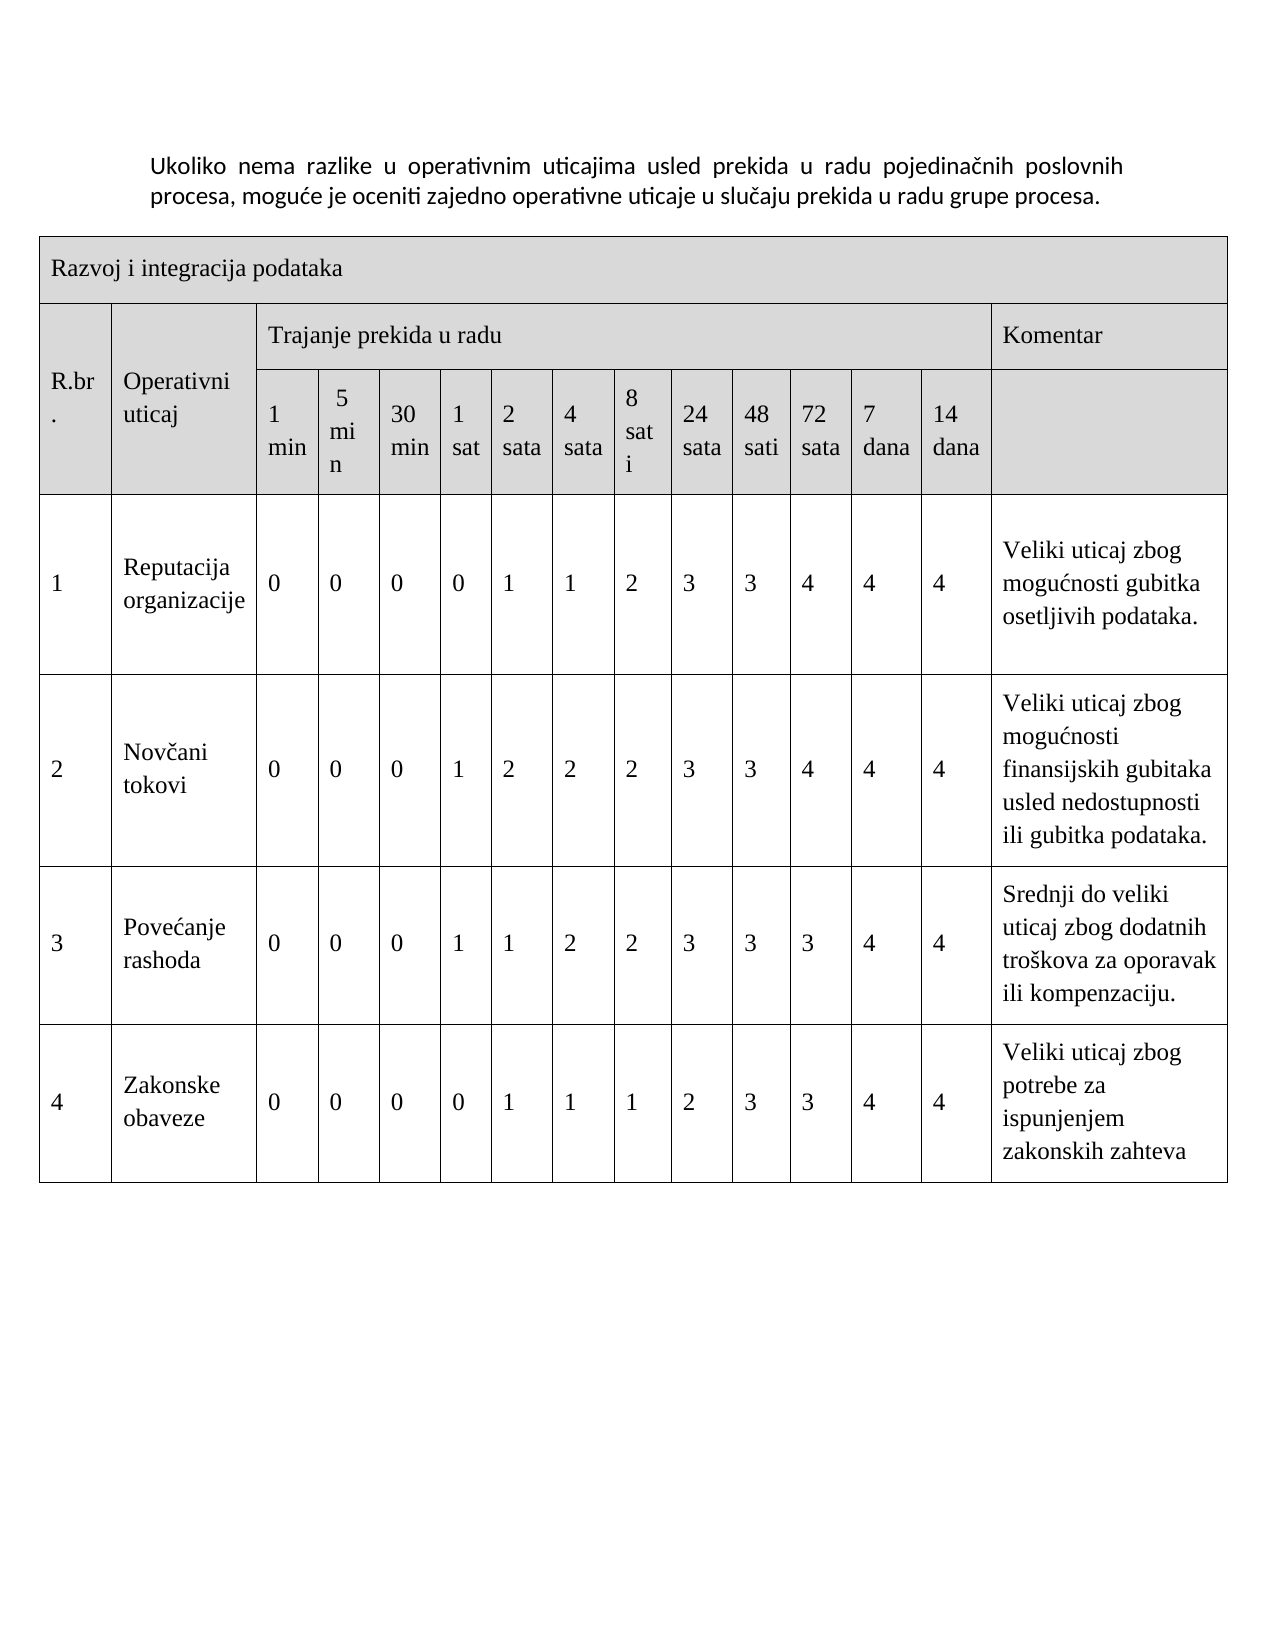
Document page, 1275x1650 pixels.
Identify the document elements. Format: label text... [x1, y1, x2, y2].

table_cell Povećanje rashoda [112, 867, 256, 1024]
table_cell 3 [672, 867, 732, 1024]
table_cell 3 [733, 1025, 790, 1182]
table_cell 2 [615, 867, 671, 1024]
table_cell 3 [791, 1025, 851, 1182]
table_cell 4 [922, 495, 991, 674]
table_cell 30 min [380, 370, 440, 494]
table_cell 4 [922, 675, 991, 866]
table_cell 4 [852, 867, 921, 1024]
table_cell 4 [852, 495, 921, 674]
table_cell 2 [672, 1025, 732, 1182]
table_cell 0 [319, 867, 379, 1024]
table_cell Novčani tokovi [112, 675, 256, 866]
table_cell 1 [441, 867, 491, 1024]
table_cell 2 [40, 675, 111, 866]
table_cell 1 [553, 495, 614, 674]
table_cell 0 [380, 675, 440, 866]
table_cell 0 [380, 1025, 440, 1182]
table_cell 4 [922, 867, 991, 1024]
table_cell 2 [553, 675, 614, 866]
table_cell 24 sata [672, 370, 732, 494]
table_cell 7 dana [852, 370, 921, 494]
table_cell 2 [615, 675, 671, 866]
table_cell Trajanje prekida u radu [257, 304, 991, 369]
table_cell [992, 370, 1227, 494]
table_cell 3 [672, 495, 732, 674]
table_cell 1 [492, 867, 552, 1024]
table_cell 0 [319, 495, 379, 674]
text Ukoliko nema razlike u operativnim uticajima usled prekida u radu pojedinačnih poslovnih procesa, moguće je oceniti zajedno operativne uticaje u slučaju prekida u radu grupe procesa. [150, 150, 1125, 211]
table_cell 1 [40, 495, 111, 674]
table_cell 0 [319, 1025, 379, 1182]
table_cell 4 [852, 675, 921, 866]
table_cell Zakonske obaveze [112, 1025, 256, 1182]
table_cell 72 sata [791, 370, 851, 494]
table_cell 3 [791, 867, 851, 1024]
table_cell R.br. [40, 304, 111, 494]
table_cell 1 sat [441, 370, 491, 494]
table_cell 0 [441, 1025, 491, 1182]
table_cell 0 [319, 675, 379, 866]
table_cell 14 dana [922, 370, 991, 494]
table_cell Veliki uticaj zbog potrebe za ispunjenjem zakonskih zahteva [992, 1025, 1227, 1182]
table_cell 3 [672, 675, 732, 866]
table_cell 3 [733, 675, 790, 866]
table_cell Srednji do veliki uticaj zbog dodatnih troškova za oporavak ili kompenzaciju. [992, 867, 1227, 1024]
table_cell 4 [791, 675, 851, 866]
table_cell 48 sati [733, 370, 790, 494]
table_cell 4 [922, 1025, 991, 1182]
table_cell 2 [553, 867, 614, 1024]
table_cell 3 [733, 495, 790, 674]
table_cell 3 [40, 867, 111, 1024]
table_cell 0 [257, 675, 318, 866]
table_cell 0 [257, 867, 318, 1024]
table_cell 0 [441, 495, 491, 674]
table_cell 1 [492, 1025, 552, 1182]
table_cell Veliki uticaj zbog mogućnosti gubitka osetljivih podataka. [992, 495, 1227, 674]
table_cell 4 sata [553, 370, 614, 494]
table_cell 5 min [319, 370, 379, 494]
table_cell 1 [553, 1025, 614, 1182]
table_cell 4 [852, 1025, 921, 1182]
table_cell 1 [615, 1025, 671, 1182]
table_header Razvoj i integracija podataka [40, 237, 1227, 303]
table_cell 3 [733, 867, 790, 1024]
table_cell 0 [257, 1025, 318, 1182]
table_cell 1 [441, 675, 491, 866]
table_cell 4 [40, 1025, 111, 1182]
table_cell 2 [615, 495, 671, 674]
table_cell 2 sata [492, 370, 552, 494]
table_cell Operativni uticaj [112, 304, 256, 494]
table_cell 4 [791, 495, 851, 674]
table_cell 1 min [257, 370, 318, 494]
table_cell Reputacija organizacije [112, 495, 256, 674]
table_cell 8 sati [615, 370, 671, 494]
table_cell 0 [380, 495, 440, 674]
table_cell Veliki uticaj zbog mogućnosti finansijskih gubitaka usled nedostupnosti ili gubitka podataka. [992, 675, 1227, 866]
table_cell 1 [492, 495, 552, 674]
table_cell 0 [257, 495, 318, 674]
table_cell 0 [380, 867, 440, 1024]
table_cell 2 [492, 675, 552, 866]
table_cell Komentar [992, 304, 1227, 369]
